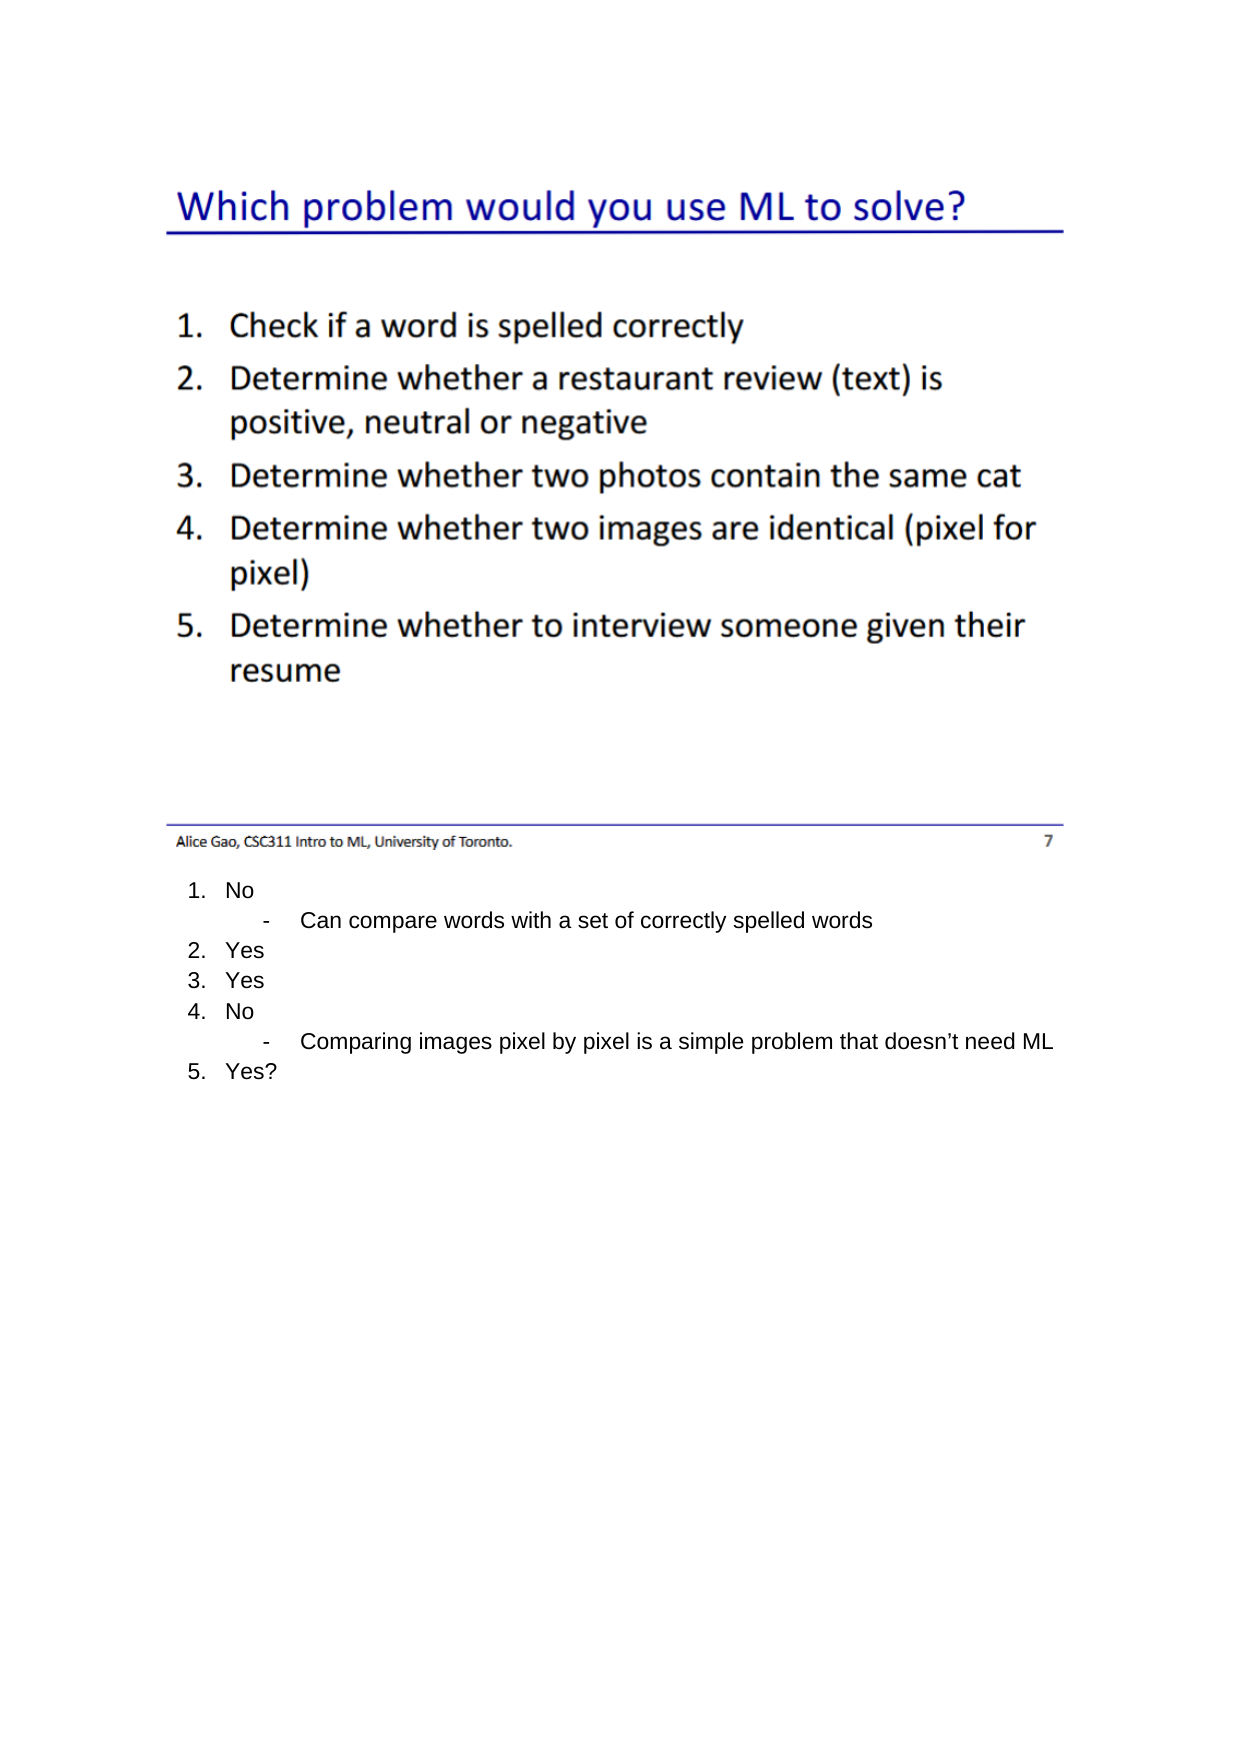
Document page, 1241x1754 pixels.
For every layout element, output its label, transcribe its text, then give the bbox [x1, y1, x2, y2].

list No [187, 877, 1090, 903]
list Yes [187, 967, 1090, 994]
list Yes [187, 937, 1090, 963]
list No [187, 998, 1090, 1024]
picture [150, 150, 1091, 873]
list Comparing images pixel by pixel is a simple problem that doesn’t need ML [262, 1028, 1090, 1054]
list Can compare words with a set of correctly spelled words [262, 907, 1090, 933]
list Yes? [187, 1058, 1090, 1084]
